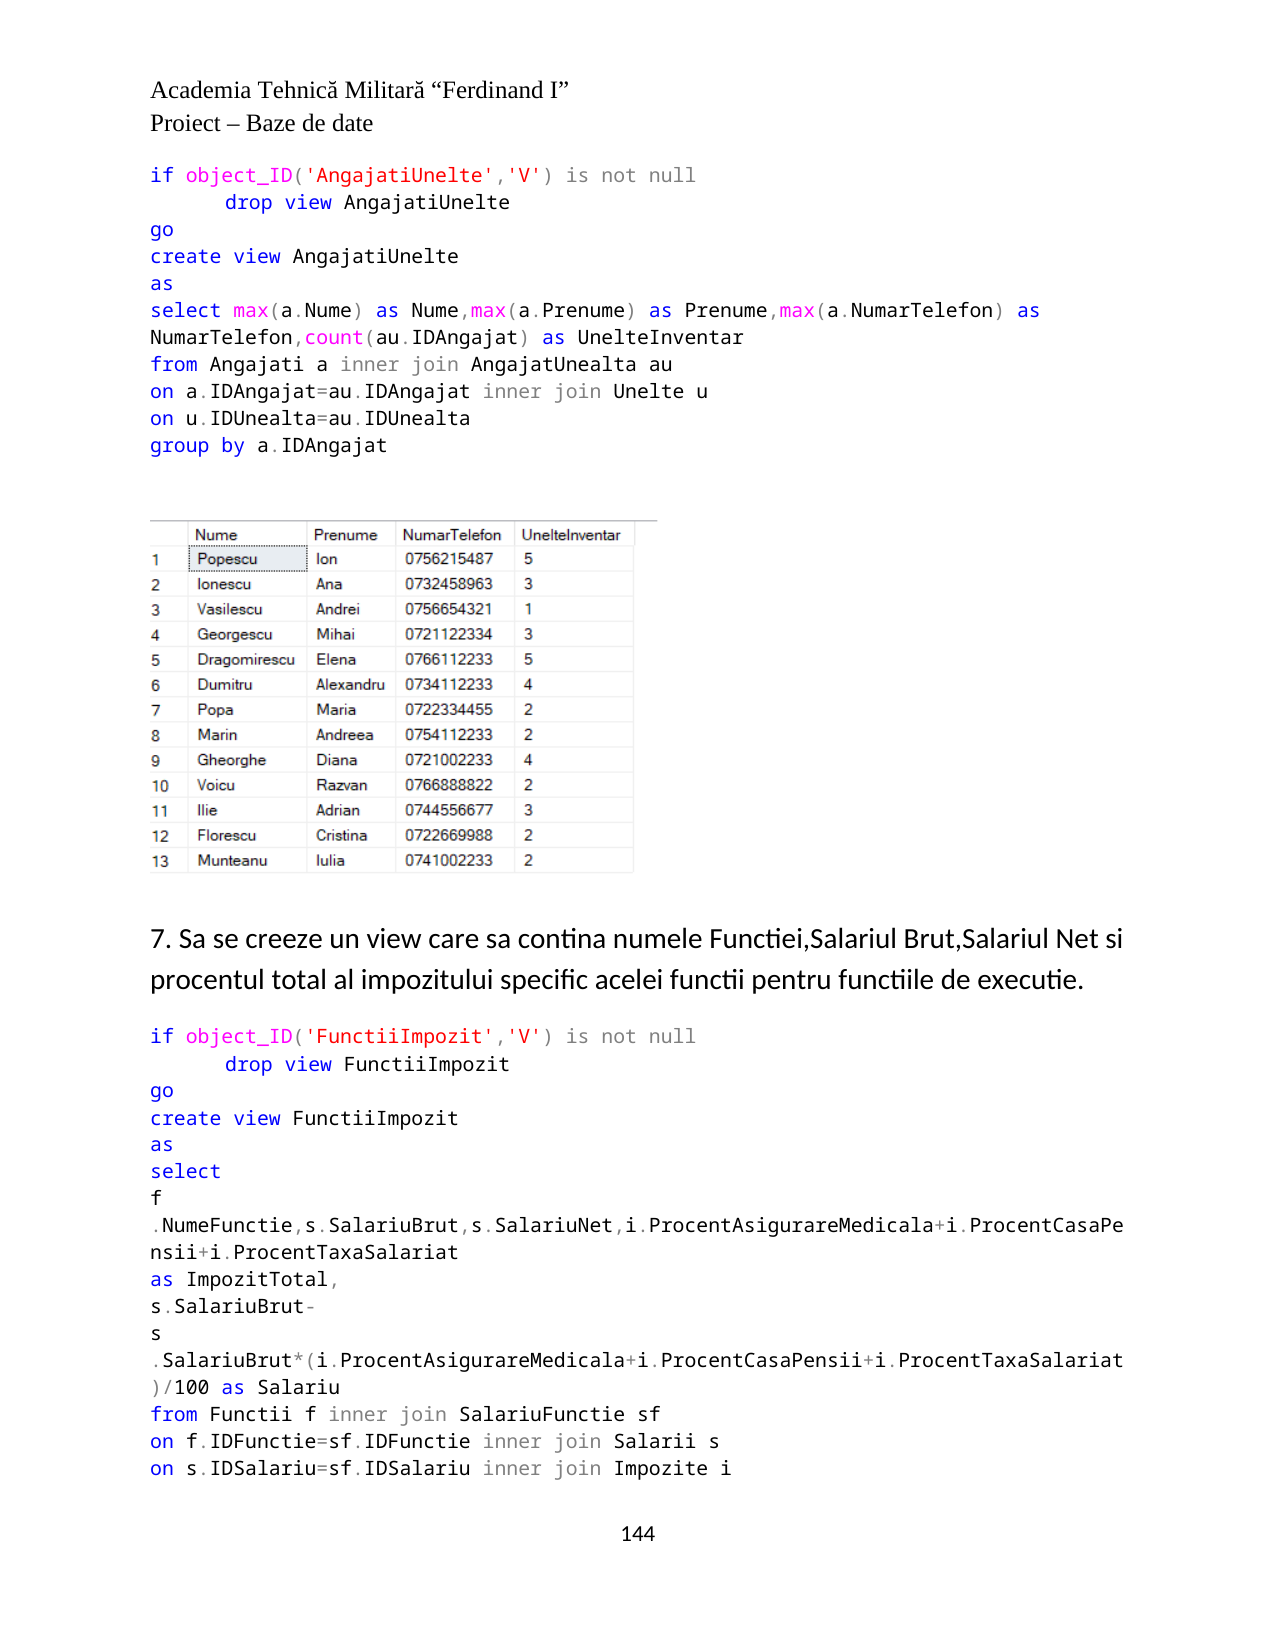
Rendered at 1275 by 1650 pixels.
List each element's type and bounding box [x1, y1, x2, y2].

picture [150, 520, 658, 896]
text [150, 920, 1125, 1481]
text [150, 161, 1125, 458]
